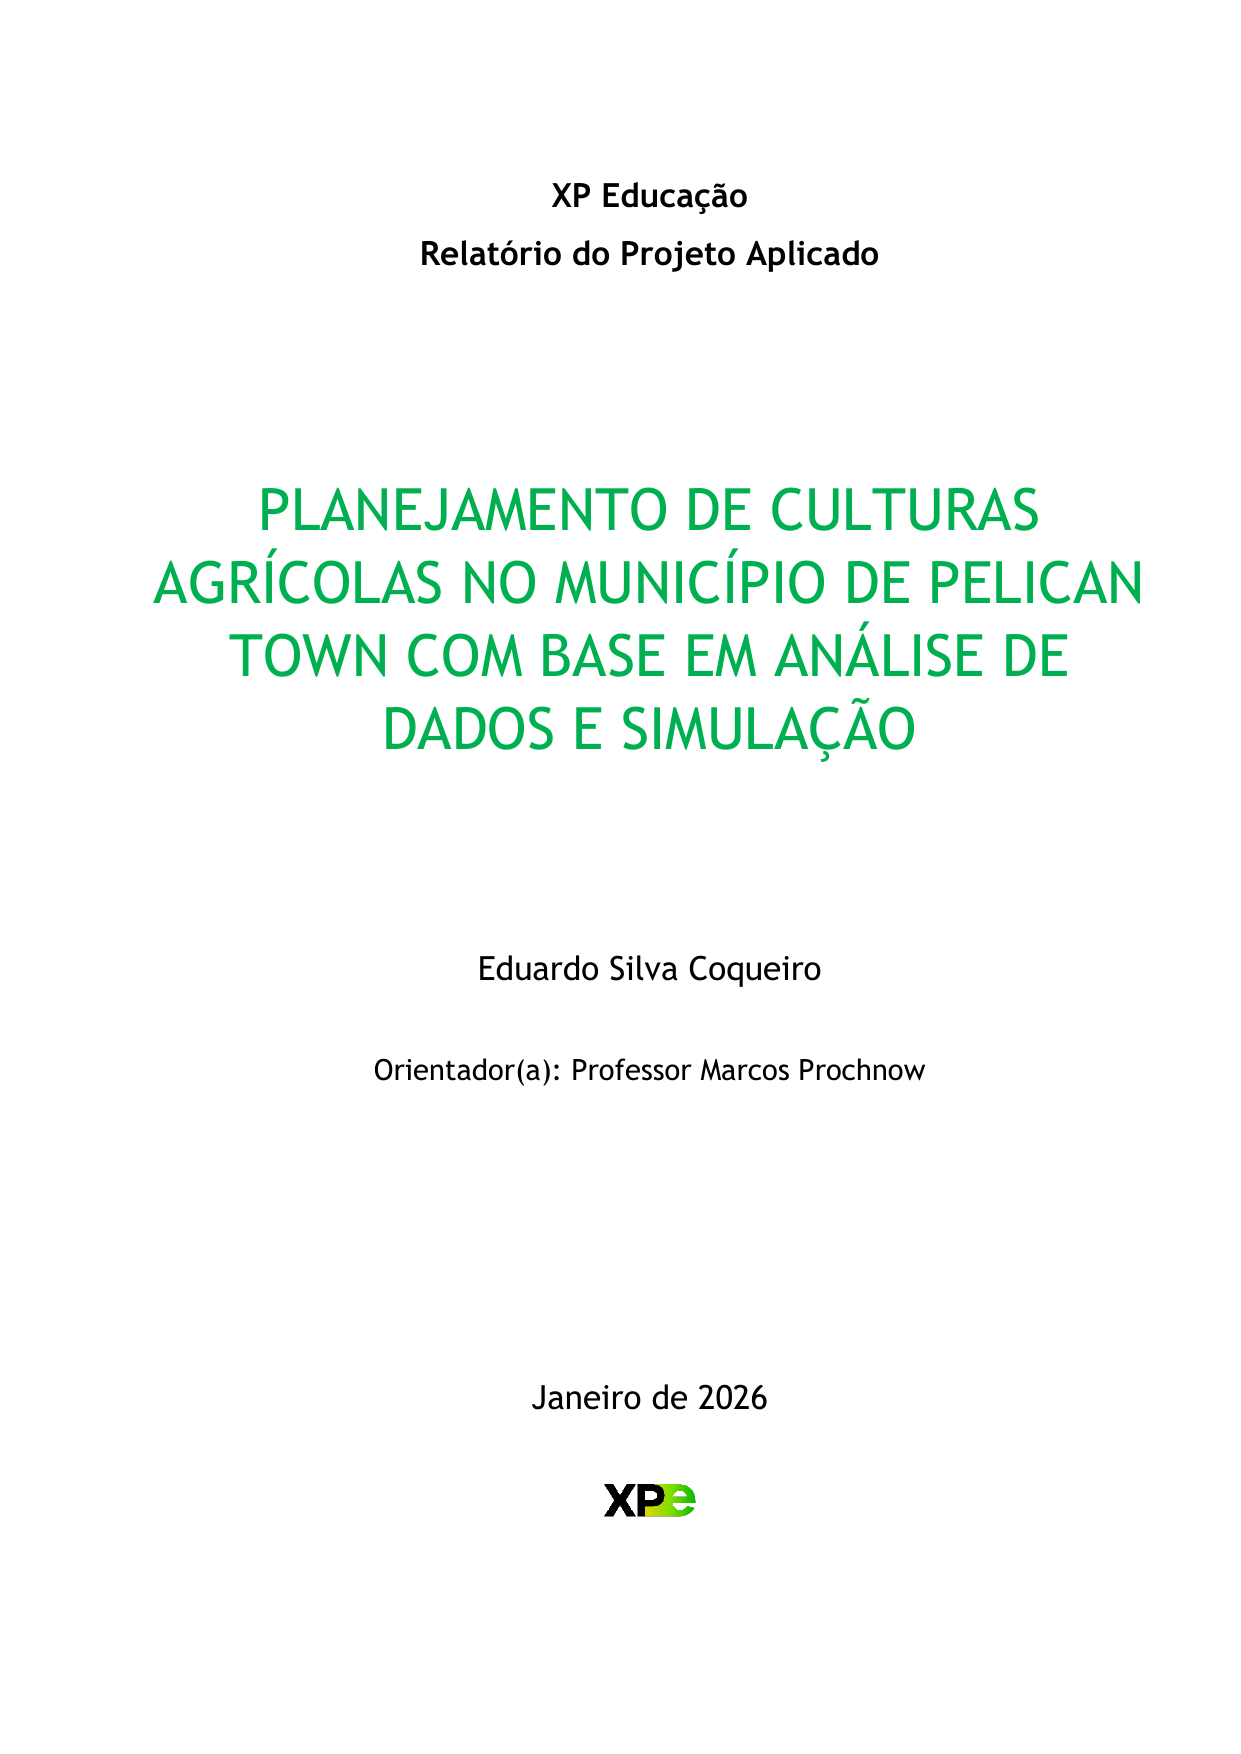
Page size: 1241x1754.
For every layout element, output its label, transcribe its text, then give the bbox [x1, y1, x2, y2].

text Eduardo Silva Coqueiro [148, 949, 1152, 988]
text Janeiro de 2026 [148, 1378, 1152, 1417]
text Relatório do Projeto Aplicado [148, 234, 1152, 273]
text Orientador(a): Professor Marcos Prochnow [148, 1053, 1152, 1087]
text PLANEJAMENTO DE CULTURAS AGRÍCOLAS NO MUNICÍPIO DE PELICAN TOWN COM BASE EM ANÁLISE DE DADOS E SIMULAÇÃO [148, 475, 1152, 762]
picture [572, 1452, 727, 1548]
text XP Educação [148, 176, 1152, 215]
